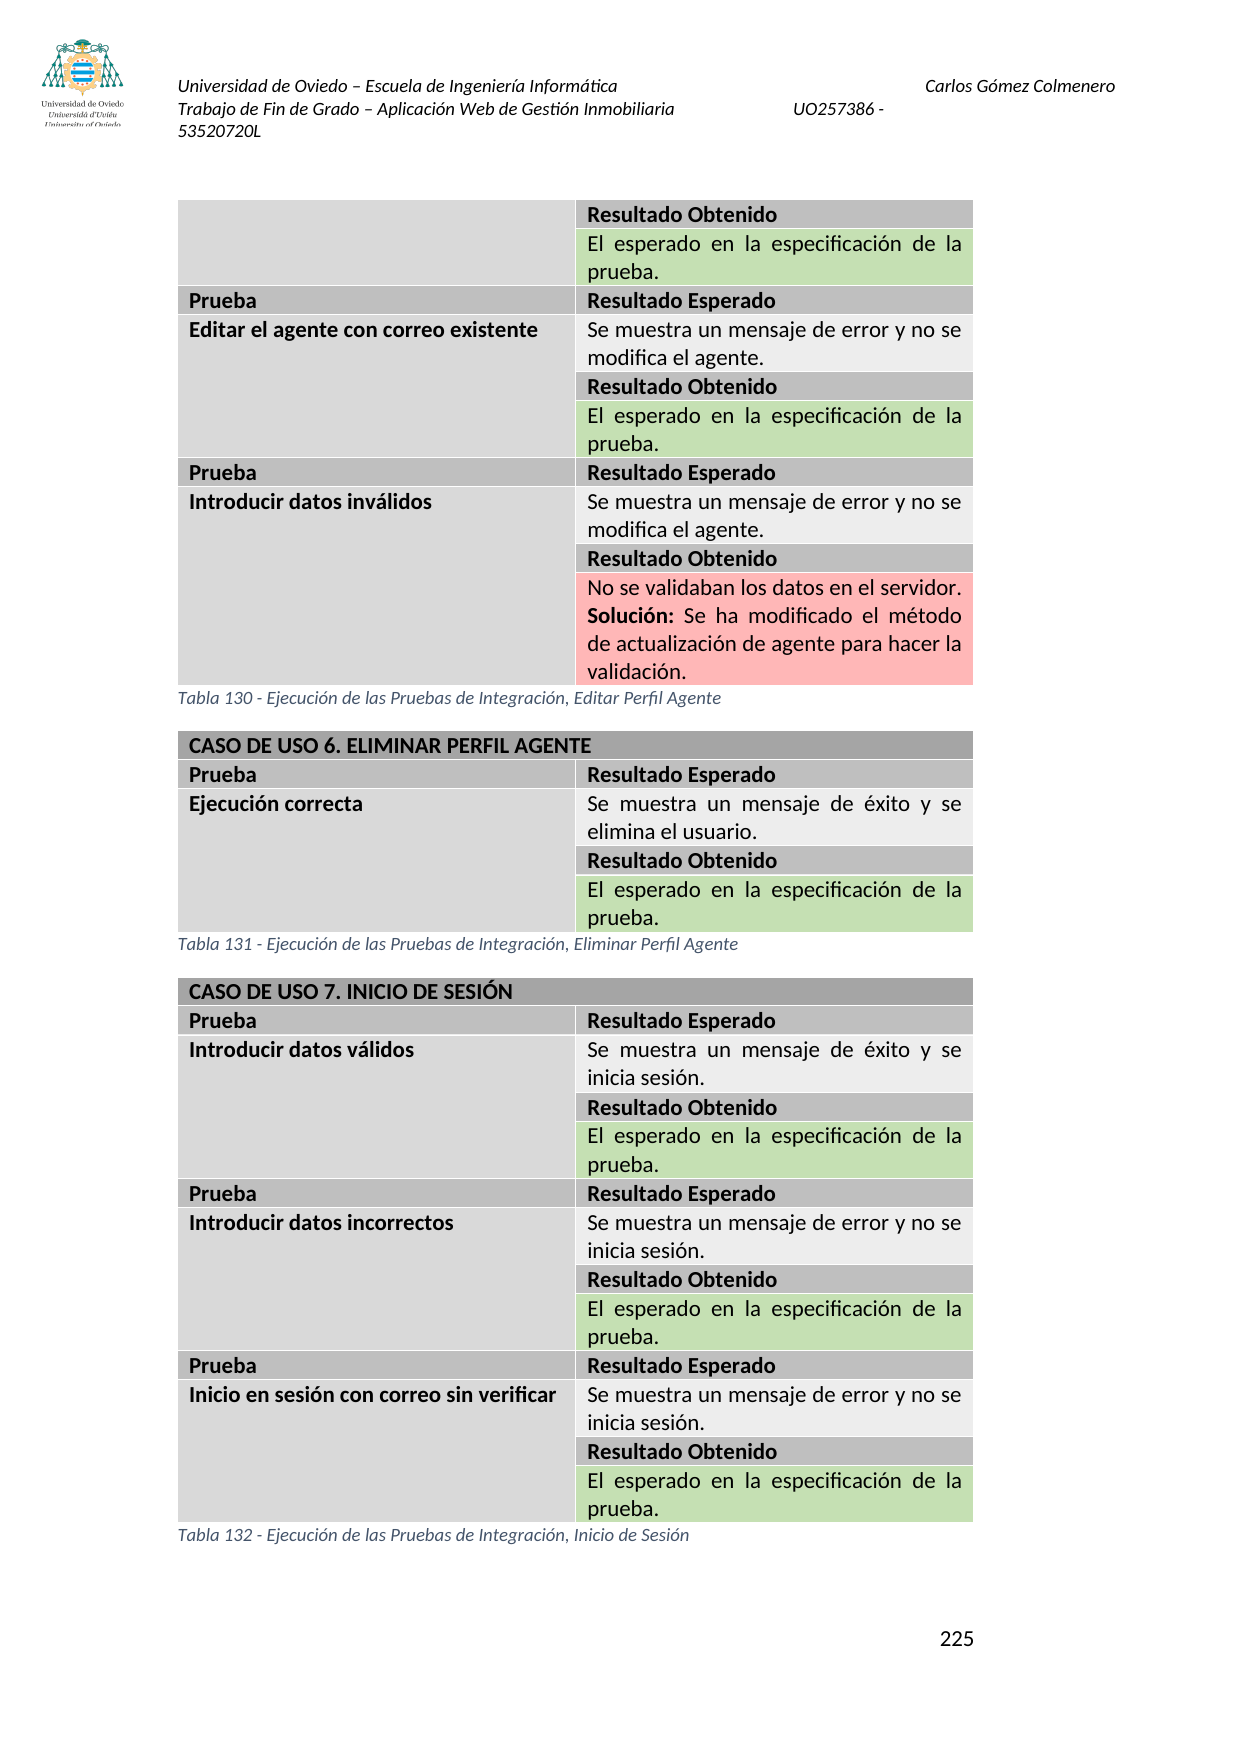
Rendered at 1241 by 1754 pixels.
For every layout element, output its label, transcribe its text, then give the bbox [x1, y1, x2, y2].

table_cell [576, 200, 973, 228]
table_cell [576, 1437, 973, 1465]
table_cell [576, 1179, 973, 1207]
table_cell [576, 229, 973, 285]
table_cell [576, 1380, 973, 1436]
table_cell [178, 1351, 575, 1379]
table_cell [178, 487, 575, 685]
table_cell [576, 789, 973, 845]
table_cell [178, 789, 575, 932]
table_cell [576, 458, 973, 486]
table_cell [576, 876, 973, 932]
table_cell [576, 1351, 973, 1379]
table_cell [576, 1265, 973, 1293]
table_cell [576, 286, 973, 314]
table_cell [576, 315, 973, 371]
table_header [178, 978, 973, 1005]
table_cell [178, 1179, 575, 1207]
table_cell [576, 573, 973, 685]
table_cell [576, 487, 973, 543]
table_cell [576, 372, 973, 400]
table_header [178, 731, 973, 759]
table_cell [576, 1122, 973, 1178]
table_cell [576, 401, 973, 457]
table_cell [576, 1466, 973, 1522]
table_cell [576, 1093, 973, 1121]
picture [36, 38, 124, 126]
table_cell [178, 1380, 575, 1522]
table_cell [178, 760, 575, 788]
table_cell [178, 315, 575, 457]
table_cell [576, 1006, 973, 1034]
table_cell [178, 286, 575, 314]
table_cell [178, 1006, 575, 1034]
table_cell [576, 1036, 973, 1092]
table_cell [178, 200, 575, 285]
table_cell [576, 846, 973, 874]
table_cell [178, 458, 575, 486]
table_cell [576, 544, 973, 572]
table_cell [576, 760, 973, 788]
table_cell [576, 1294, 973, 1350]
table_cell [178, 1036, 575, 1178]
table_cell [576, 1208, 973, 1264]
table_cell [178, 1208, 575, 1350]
